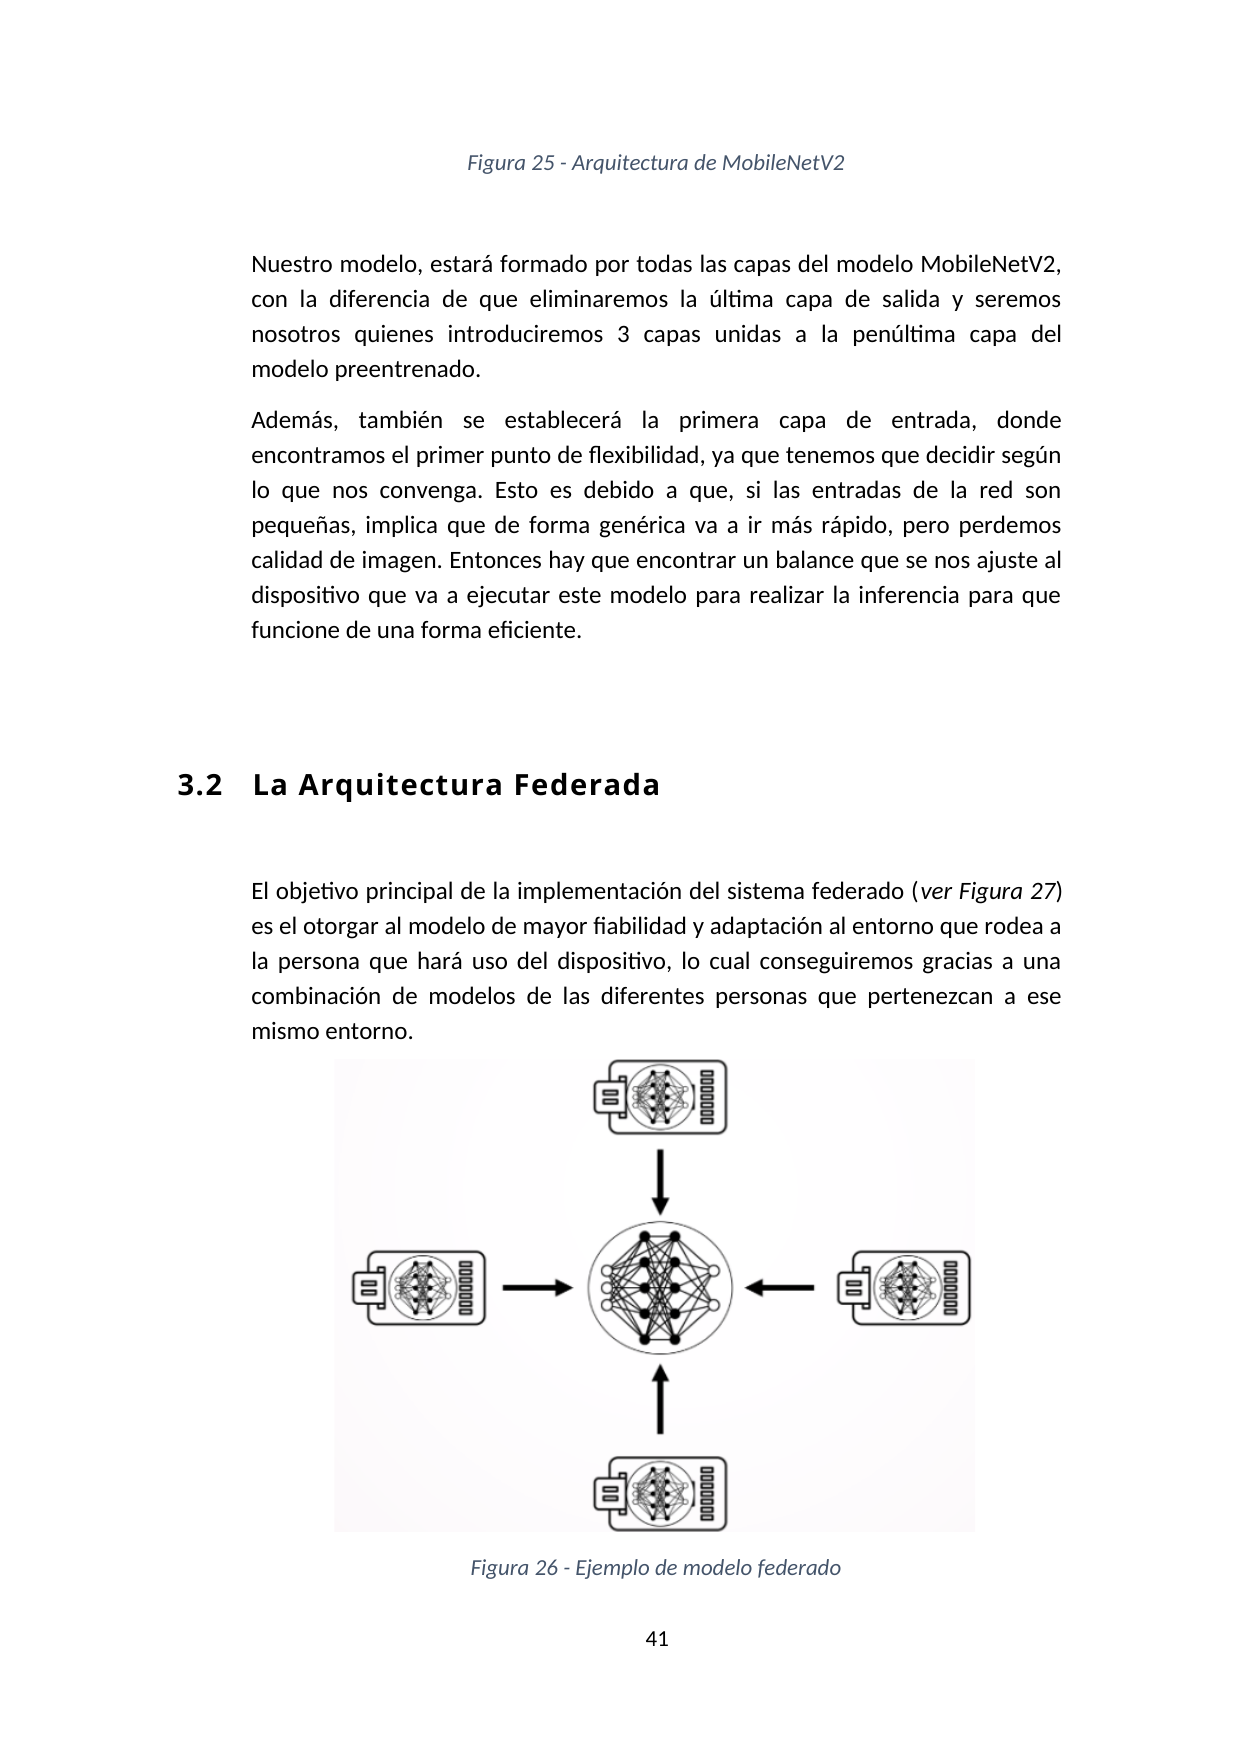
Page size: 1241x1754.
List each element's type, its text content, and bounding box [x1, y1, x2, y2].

text Nuestro modelo, estará formado por todas las capas del modelo MobileNetV2, con la diferencia de que eliminaremos la última capa de salida y seremos nosotros quienes introduciremos 3 capas unidas a la penúltima capa del modelo preentrenado. [251, 248, 1063, 383]
text El objetivo principal de la implementación del sistema federado (ver Figura 27) es el otorgar al modelo de mayor fiabilidad y adaptación al entorno que rodea a la persona que hará uso del dispositivo, lo cual conseguiremos gracias a una combinación de modelos de las diferentes personas que pertenezcan a ese mismo entorno. [251, 875, 1063, 1046]
text La Arquitectura Federada [177, 764, 1063, 803]
picture [334, 1059, 976, 1532]
text Además, también se establecerá la primera capa de entrada, donde encontramos el primer punto de flexibilidad, ya que tenemos que decidir según lo que nos convenga. Esto es debido a que, si las entradas de la red son pequeñas, implica que de forma genérica va a ir más rápido, pero perdemos calidad de imagen. Entonces hay que encontrar un balance que se nos ajuste al dispositivo que va a ejecutar este modelo para realizar la inferencia para que funcione de una forma eficiente. [251, 404, 1063, 645]
